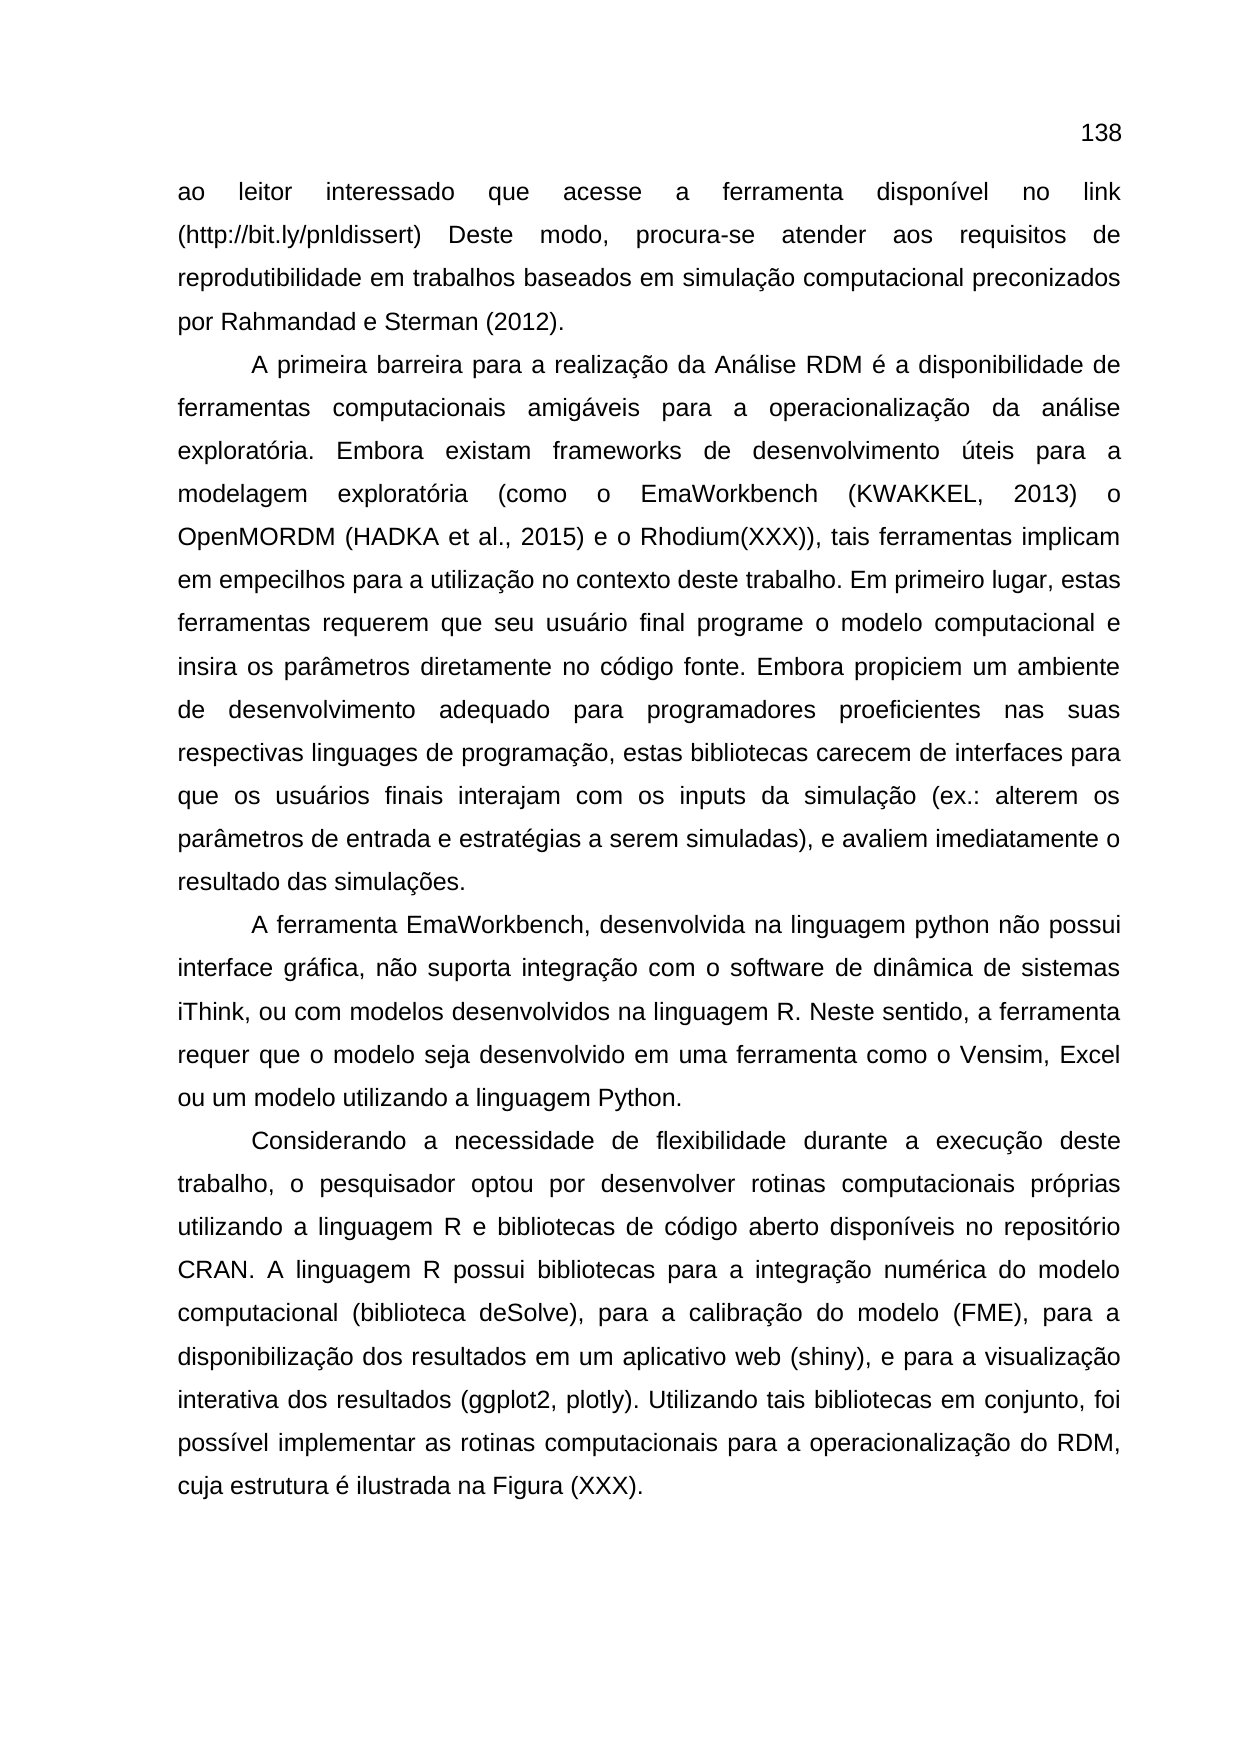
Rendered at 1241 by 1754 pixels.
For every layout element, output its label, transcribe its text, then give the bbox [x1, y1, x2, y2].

text A ferramenta EmaWorkbench, desenvolvida na linguagem python não possui interface gráfica, não suporta integração com o software de dinâmica de sistemas iThink, ou com modelos desenvolvidos na linguagem R. Neste sentido, a ferramenta requer que o modelo seja desenvolvido em uma ferramenta como o Vensim, Excel ou um modelo utilizando a linguagem Python. [177, 910, 1122, 1112]
text A primeira barreira para a realização da Análise RDM é a disponibilidade de ferramentas computacionais amigáveis para a operacionalização da análise exploratória. Embora existam frameworks de desenvolvimento úteis para a modelagem exploratória (como o EmaWorkbench (KWAKKEL, 2013) o OpenMORDM (HADKA et al., 2015) e o Rhodium(XXX)), tais ferramentas implicam em empecilhos para a utilização no contexto deste trabalho. Em primeiro lugar, estas ferramentas requerem que seu usuário final programe o modelo computacional e insira os parâmetros diretamente no código fonte. Embora propiciem um ambiente de desenvolvimento adequado para programadores proeficientes nas suas respectivas linguages de programação, estas bibliotecas carecem de interfaces para que os usuários finais interajam com os inputs da simulação (ex.: alterem os parâmetros de entrada e estratégias a serem simuladas), e avaliem imediatamente o resultado das simulações. [177, 350, 1122, 896]
text Considerando a necessidade de flexibilidade durante a execução deste trabalho, o pesquisador optou por desenvolver rotinas computacionais próprias utilizando a linguagem R e bibliotecas de código aberto disponíveis no repositório CRAN. A linguagem R possui bibliotecas para a integração numérica do modelo computacional (biblioteca deSolve), para a calibração do modelo (FME), para a disponibilização dos resultados em um aplicativo web (shiny), e para a visualização interativa dos resultados (ggplot2, plotly). Utilizando tais bibliotecas em conjunto, foi possível implementar as rotinas computacionais para a operacionalização do RDM, cuja estrutura é ilustrada na Figura (XXX). [177, 1126, 1122, 1500]
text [177, 177, 1122, 335]
